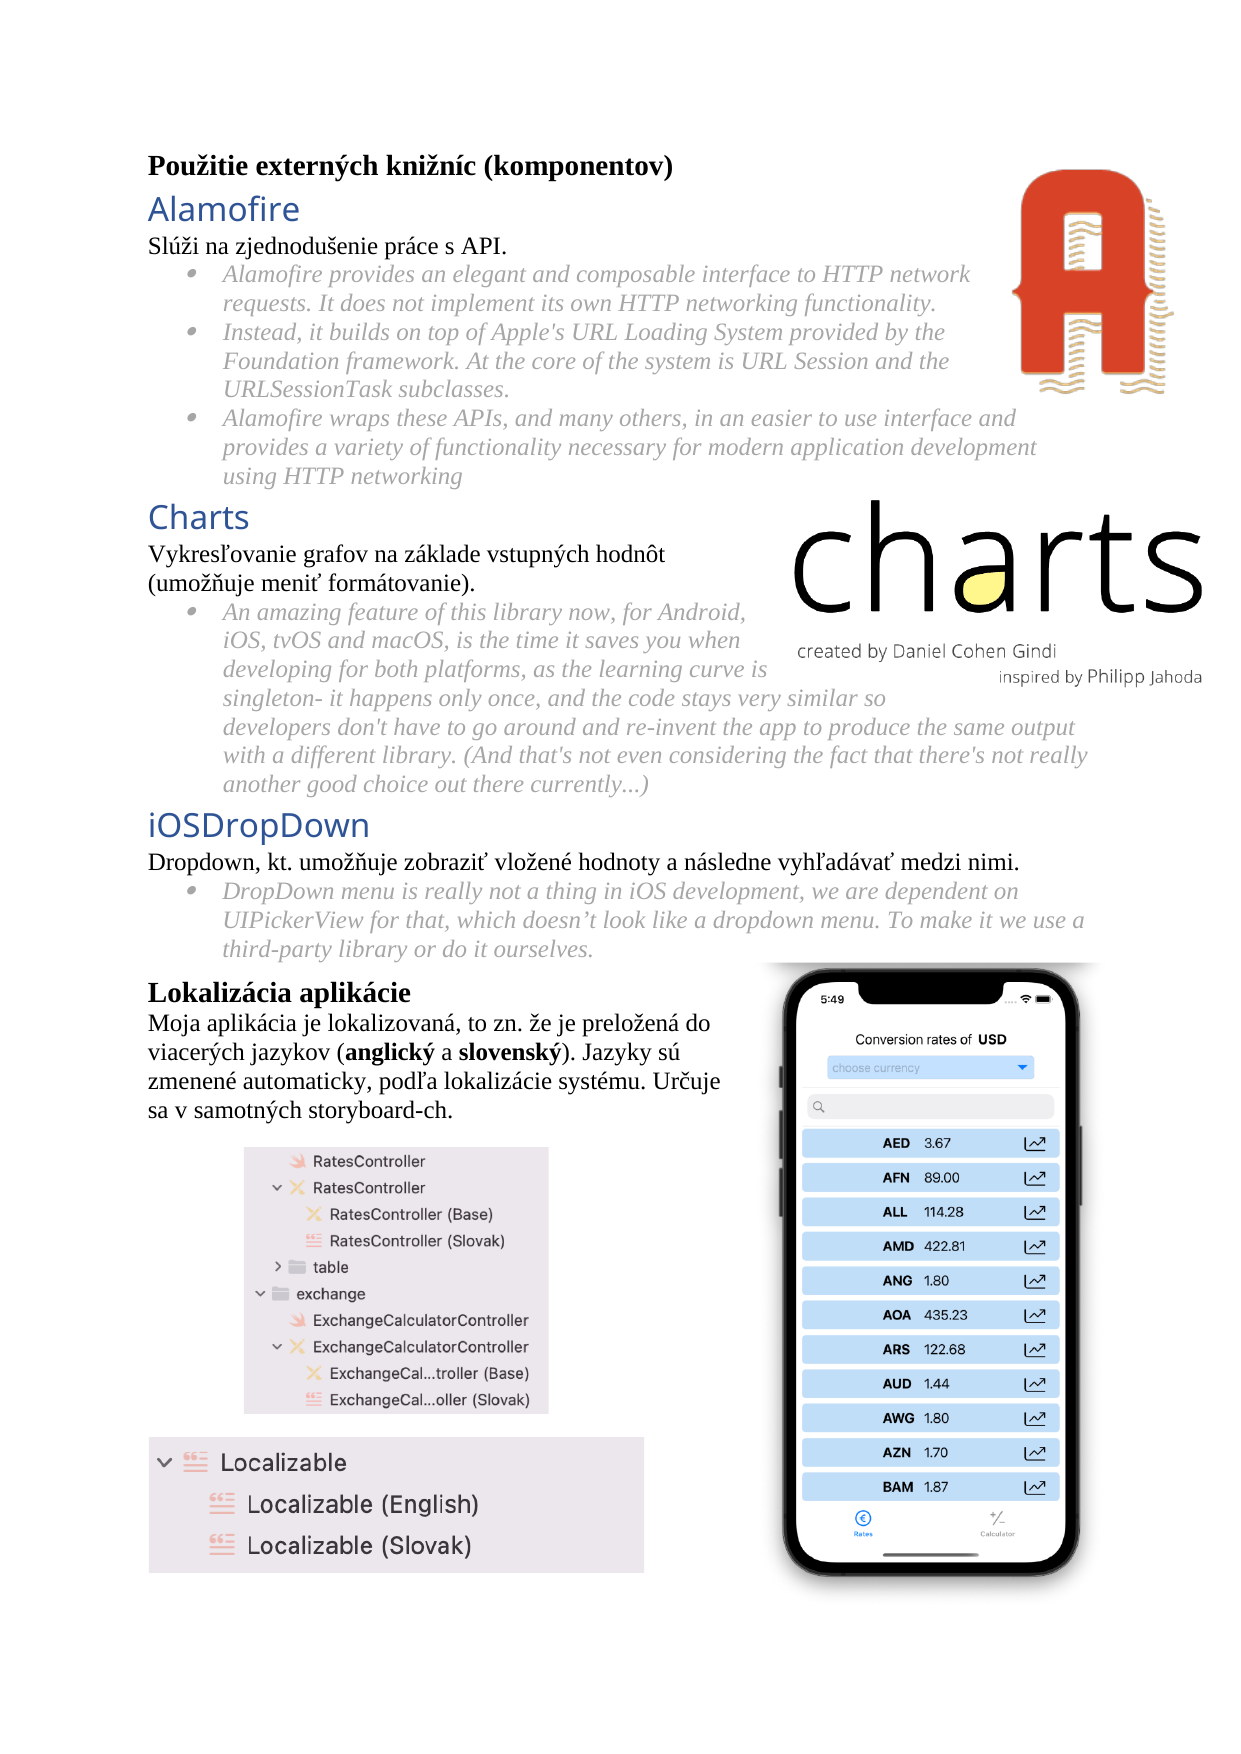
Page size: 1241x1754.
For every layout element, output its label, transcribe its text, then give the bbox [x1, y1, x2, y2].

list Alamofire provides an elegant and composable interface to HTTP network requests. It does not implement its own HTTP networking functionality. [185, 259, 1009, 317]
subtitle Alamofire [148, 185, 1020, 231]
picture [147, 1437, 645, 1573]
picture [784, 494, 1209, 700]
subtitle iOSDropDown [148, 802, 1093, 847]
list Alamofire wraps these APIs, and many others, in an easier to use interface and provides a variety of functionality necessary for modern application development using HTTP networking [185, 403, 1093, 489]
picture [1008, 159, 1175, 401]
text Vykresľovanie grafov na základe vstupných hodnôt (umožňuje meniť formátovanie). [148, 539, 784, 597]
list Instead, it builds on top of Apple's URL Loading System provided by the Foundation framework. At the core of the system is URL Session and the URLSessionTask subclasses. [185, 317, 1093, 403]
subtitle Použitie externých knižníc (komponentov) [148, 148, 1093, 181]
text Dropdown, kt. umožňuje zobraziť vložené hodnoty a následne vyhľadávať medzi nimi. [148, 847, 1093, 876]
list DropDown menu is really not a thing in iOS development, we are dependent on UIPickerView for that, which doesn’t look like a dropdown menu. To make it we use a third-party library or do it ourselves. [185, 876, 1093, 962]
subtitle Lokalizácia aplikácie [148, 975, 1093, 1008]
picture [242, 1147, 549, 1413]
text Slúži na zjednodušenie práce s API. [148, 231, 1010, 259]
text Moja aplikácia je lokalizovaná, to zn. že je preložená do viacerých jazykov (anglický a slovenský). Jazyky sú zmenené automaticky, podľa lokalizácie systému. Určuje sa v samotných storyboard-ch. [148, 1008, 1093, 1095]
subtitle Charts [148, 494, 784, 539]
list An amazing feature of this library now, for Android, iOS, tvOS and macOS, is the time it saves you when developing for both platforms, as the learning curve is singleton- it happens only once, and the code stays very similar so developers don't have to go around and re-invent the app to produce the same output with a different library. (And that's not even considering the fact that there's not really another good choice out there currently...) [185, 597, 1093, 798]
